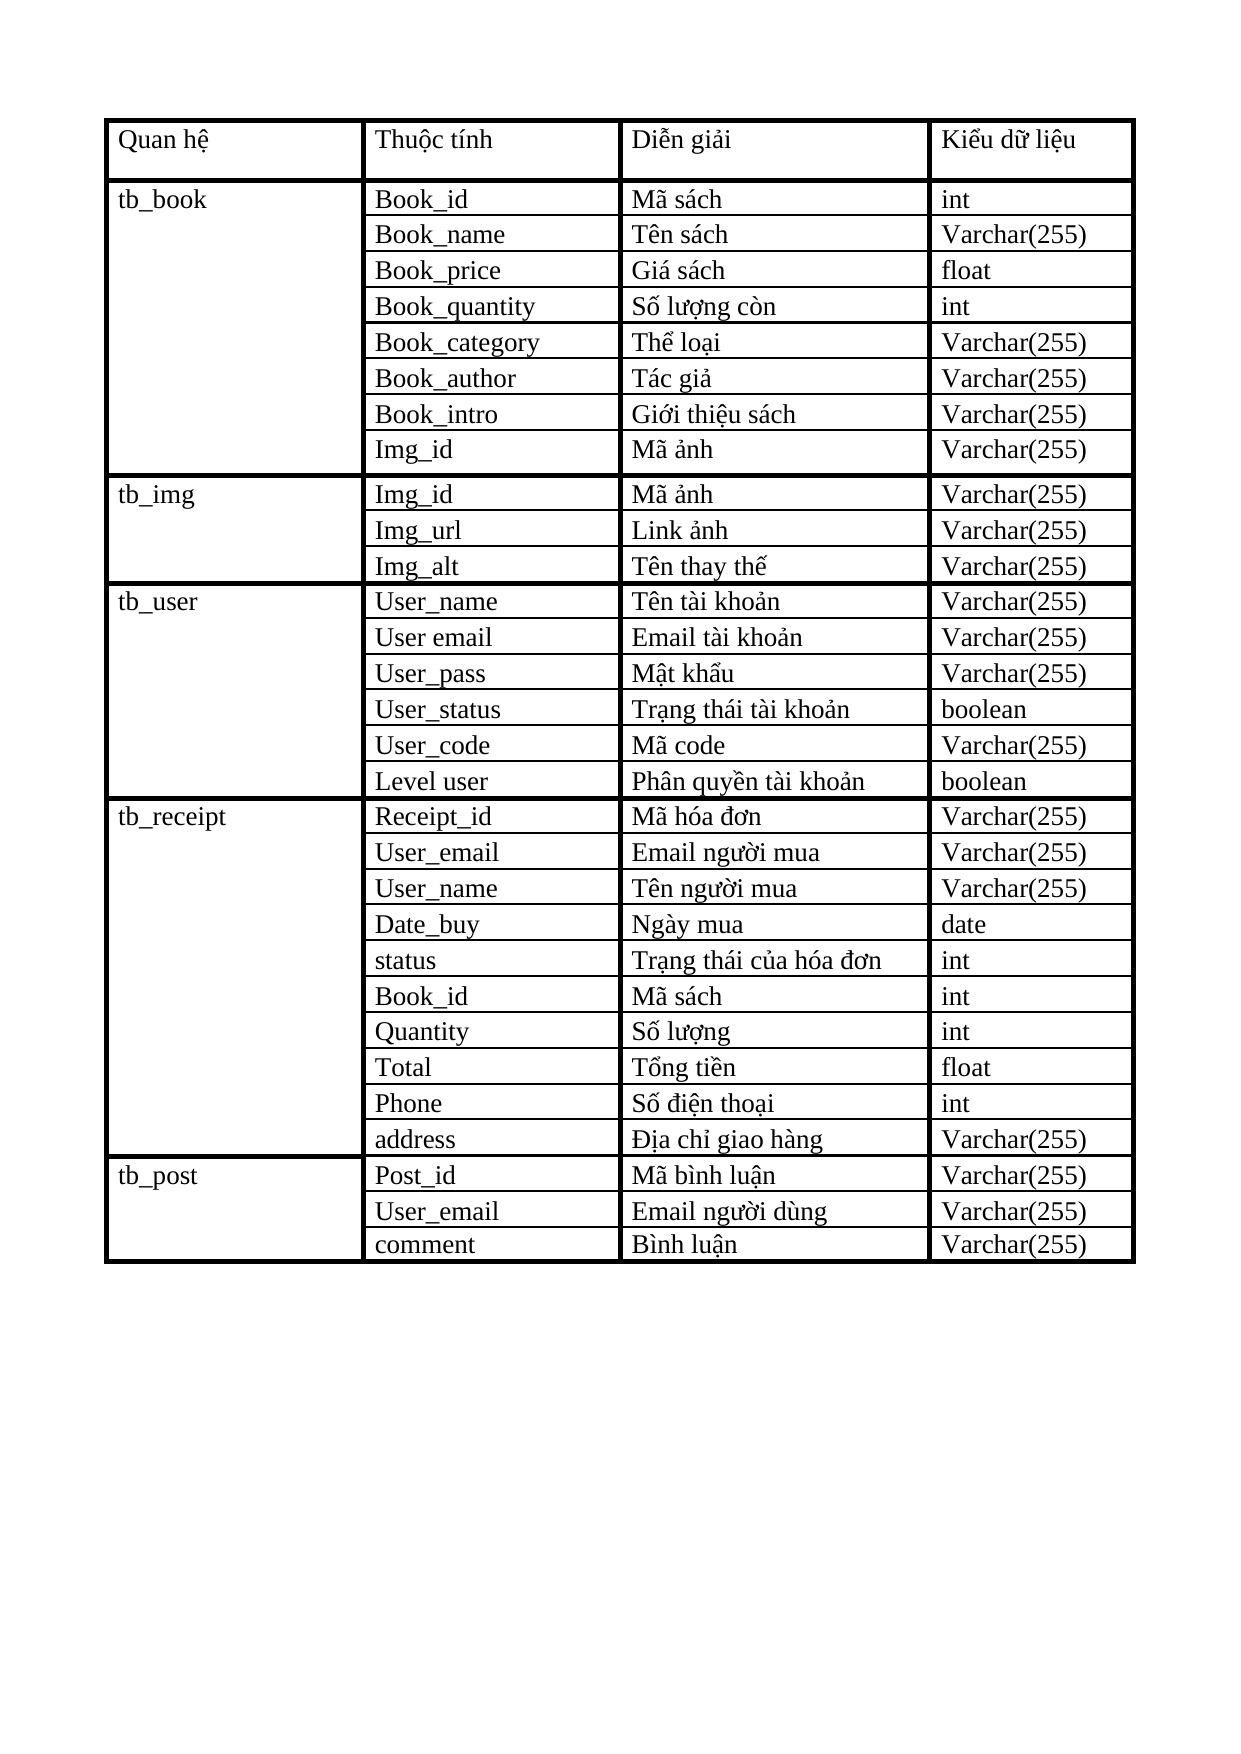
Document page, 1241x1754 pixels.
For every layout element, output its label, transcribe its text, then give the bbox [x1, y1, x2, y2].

table_cell Phone [366, 1085, 618, 1118]
table_cell Book_intro [366, 395, 618, 429]
table_cell Level user [366, 762, 618, 796]
table_cell Tên người mua [623, 870, 927, 903]
table_cell Ngày mua [623, 905, 927, 939]
table_cell boolean [932, 690, 1131, 724]
table_cell Varchar(255) [932, 586, 1131, 617]
table_cell Mã bình luận [623, 1157, 927, 1190]
table_cell Email người dùng [623, 1192, 927, 1226]
table_cell Book_name [366, 216, 618, 250]
table_cell Varchar(255) [932, 726, 1131, 760]
table_cell int [932, 288, 1131, 321]
table_cell status [366, 941, 618, 975]
table_cell Varchar(255) [932, 324, 1131, 357]
table_cell tb_post [109, 1159, 361, 1259]
table_cell User_pass [366, 655, 618, 688]
table_cell Varchar(255) [932, 359, 1131, 393]
table_cell Phân quyền tài khoản [623, 762, 927, 796]
table_cell Bình luận [623, 1228, 927, 1259]
table_cell Book_price [366, 252, 618, 286]
table_cell Tổng tiền [623, 1049, 927, 1082]
table_cell Email tài khoản [623, 619, 927, 652]
table_cell Thể loại [623, 324, 927, 357]
table_cell int [932, 1013, 1131, 1047]
table_cell int [932, 977, 1131, 1011]
table_cell Mã code [623, 726, 927, 760]
table_cell Tác giả [623, 359, 927, 393]
table_cell User_email [366, 834, 618, 867]
table_cell User email [366, 619, 618, 652]
table_cell tb_receipt [109, 801, 361, 1154]
table_cell comment [366, 1228, 618, 1259]
table_cell User_email [366, 1192, 618, 1226]
table_cell Varchar(255) [932, 431, 1131, 473]
table_cell Varchar(255) [932, 834, 1131, 867]
table_cell User_code [366, 726, 618, 760]
table_cell int [932, 941, 1131, 975]
table_cell address [366, 1120, 618, 1154]
table_cell Số lượng [623, 1013, 927, 1047]
table_cell Varchar(255) [932, 1228, 1131, 1259]
table_cell Trạng thái tài khoản [623, 690, 927, 724]
table_cell Mã ảnh [623, 431, 927, 473]
table_cell Varchar(255) [932, 216, 1131, 250]
table_cell Total [366, 1049, 618, 1082]
table_cell Địa chỉ giao hàng [623, 1120, 927, 1154]
table_cell User_status [366, 690, 618, 724]
table_cell Varchar(255) [932, 655, 1131, 688]
table_cell Varchar(255) [932, 511, 1131, 545]
table_cell User_name [366, 870, 618, 903]
table_cell Img_id [366, 431, 618, 473]
table_header Kiểu dữ liệu [932, 123, 1131, 178]
table_cell Book_quantity [366, 288, 618, 321]
table_cell Varchar(255) [932, 478, 1131, 509]
table_cell Book_category [366, 324, 618, 357]
table_cell User_name [366, 586, 618, 617]
table_cell Link ảnh [623, 511, 927, 545]
table_cell Số lượng còn [623, 288, 927, 321]
table_cell Varchar(255) [932, 801, 1131, 832]
table_cell Varchar(255) [932, 619, 1131, 652]
table_cell Date_buy [366, 905, 618, 939]
table_cell Varchar(255) [932, 1192, 1131, 1226]
table_cell Quantity [366, 1013, 618, 1047]
table_cell int [932, 183, 1131, 214]
table_cell Tên thay thế [623, 547, 927, 581]
table_cell Tên sách [623, 216, 927, 250]
table_cell tb_user [109, 586, 361, 796]
table_cell Mã sách [623, 183, 927, 214]
table_cell Img_alt [366, 547, 618, 581]
table_cell Mã hóa đơn [623, 801, 927, 832]
table_cell Img_url [366, 511, 618, 545]
table_header Thuộc tính [366, 123, 618, 178]
table_cell boolean [932, 762, 1131, 796]
table_cell Mã ảnh [623, 478, 927, 509]
table_cell Giới thiệu sách [623, 395, 927, 429]
table_cell float [932, 1049, 1131, 1082]
table_cell float [932, 252, 1131, 286]
table_cell Giá sách [623, 252, 927, 286]
table_cell Trạng thái của hóa đơn [623, 941, 927, 975]
table_cell Số điện thoại [623, 1085, 927, 1118]
table_cell tb_img [109, 478, 361, 581]
table_cell Varchar(255) [932, 547, 1131, 581]
table_cell int [932, 1085, 1131, 1118]
table_cell Receipt_id [366, 801, 618, 832]
table_cell Email người mua [623, 834, 927, 867]
table_cell date [932, 905, 1131, 939]
table_cell Post_id [366, 1157, 618, 1190]
table_cell Tên tài khoản [623, 586, 927, 617]
table_cell Book_id [366, 183, 618, 214]
table_cell Varchar(255) [932, 395, 1131, 429]
table_cell tb_book [109, 183, 361, 473]
table_header Quan hệ [109, 123, 361, 178]
table_cell Img_id [366, 478, 618, 509]
table_cell Book_author [366, 359, 618, 393]
table_cell Varchar(255) [932, 870, 1131, 903]
table_cell Varchar(255) [932, 1120, 1131, 1154]
table_cell Mật khẩu [623, 655, 927, 688]
table_cell Varchar(255) [932, 1157, 1131, 1190]
table_cell Book_id [366, 977, 618, 1011]
table_cell Mã sách [623, 977, 927, 1011]
table_header Diễn giải [623, 123, 927, 178]
